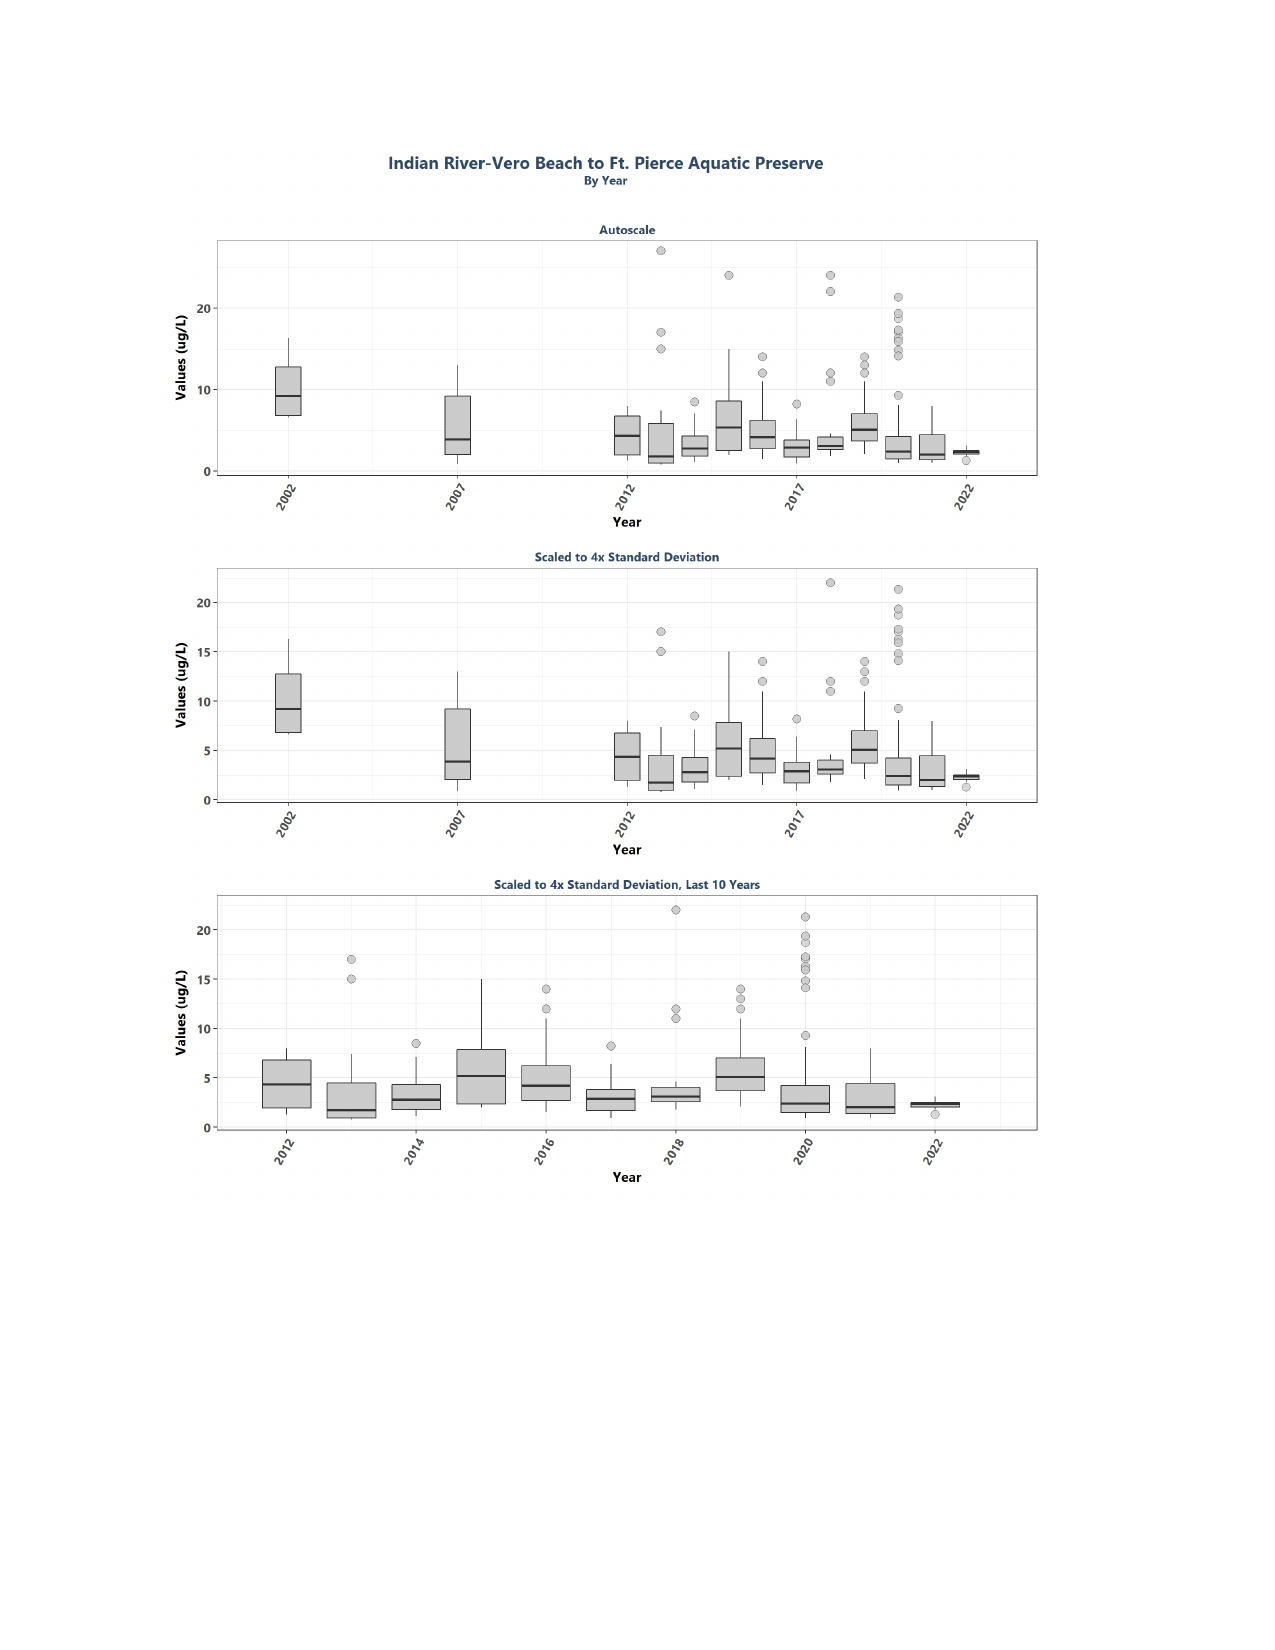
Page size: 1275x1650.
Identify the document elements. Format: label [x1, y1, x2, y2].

picture [168, 150, 1044, 1200]
